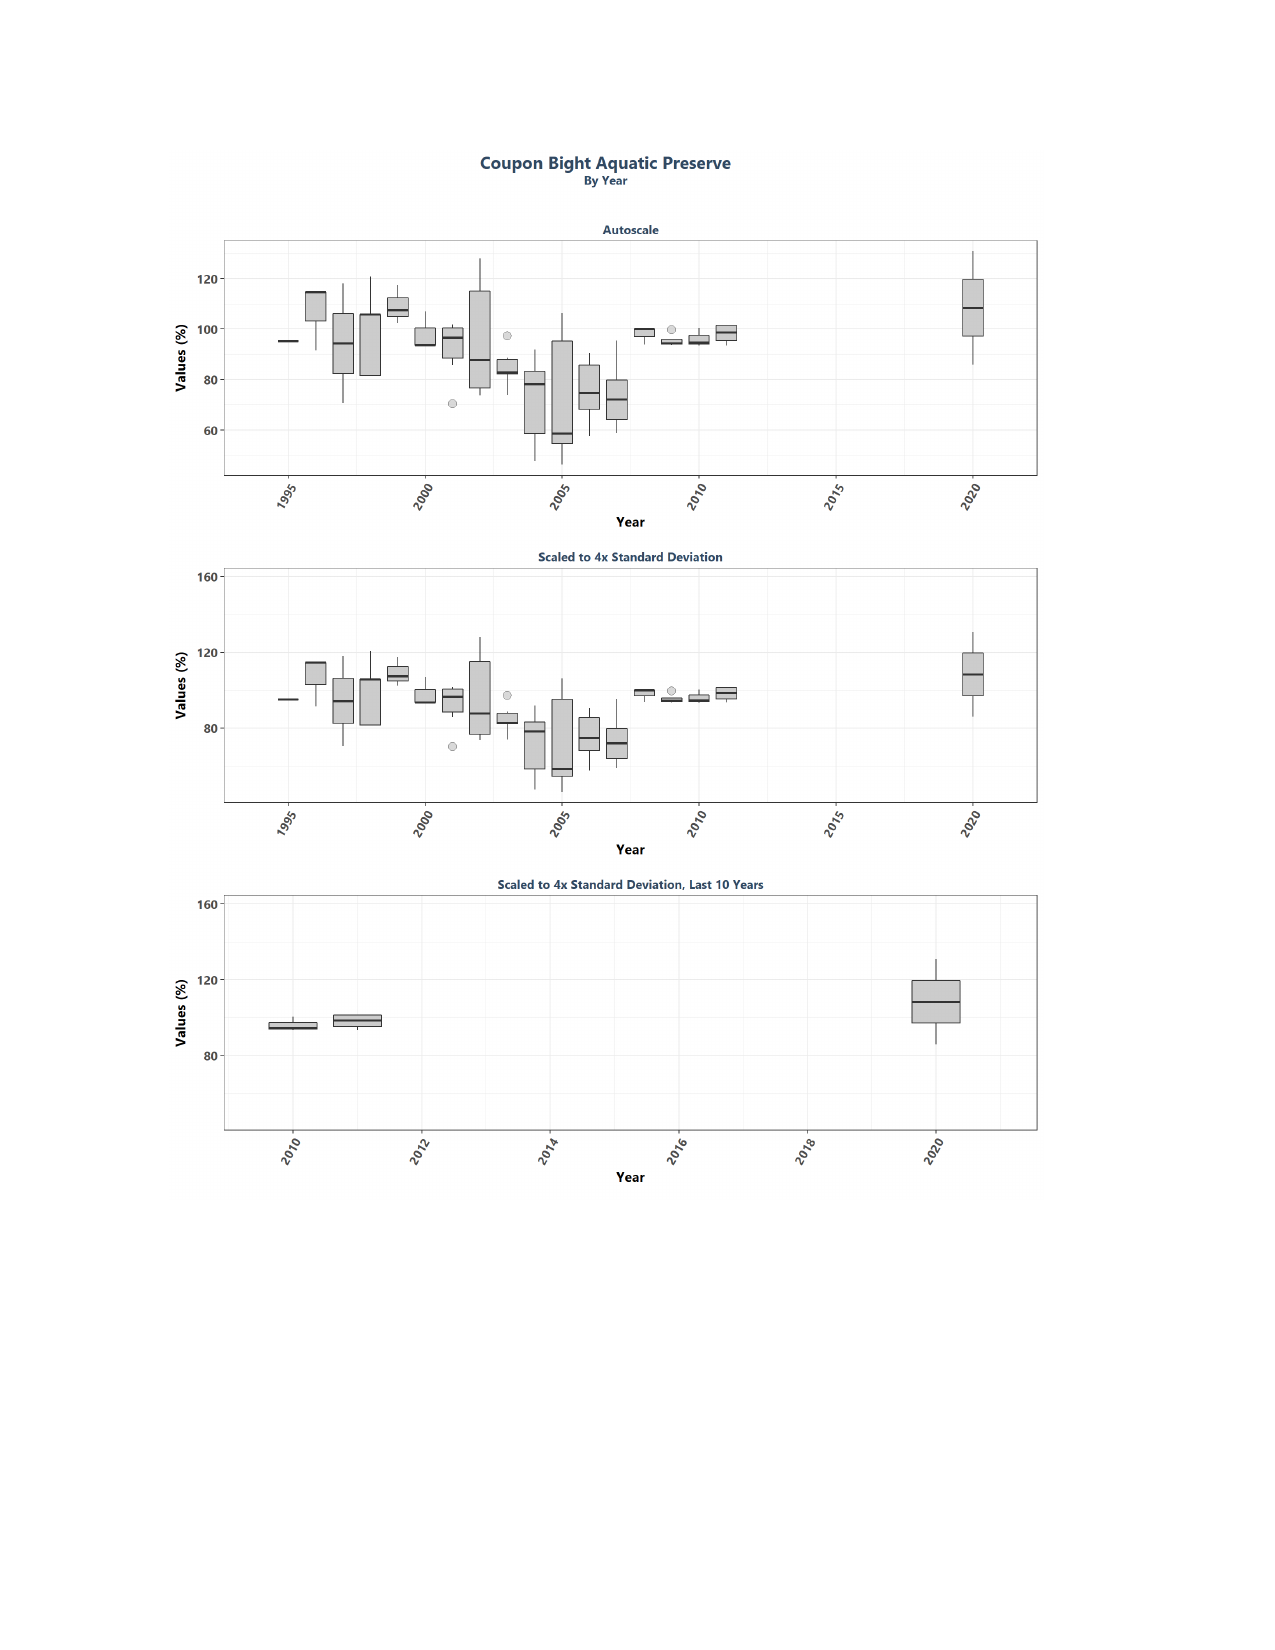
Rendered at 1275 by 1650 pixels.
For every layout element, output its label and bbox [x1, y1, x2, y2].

picture [168, 150, 1044, 1200]
